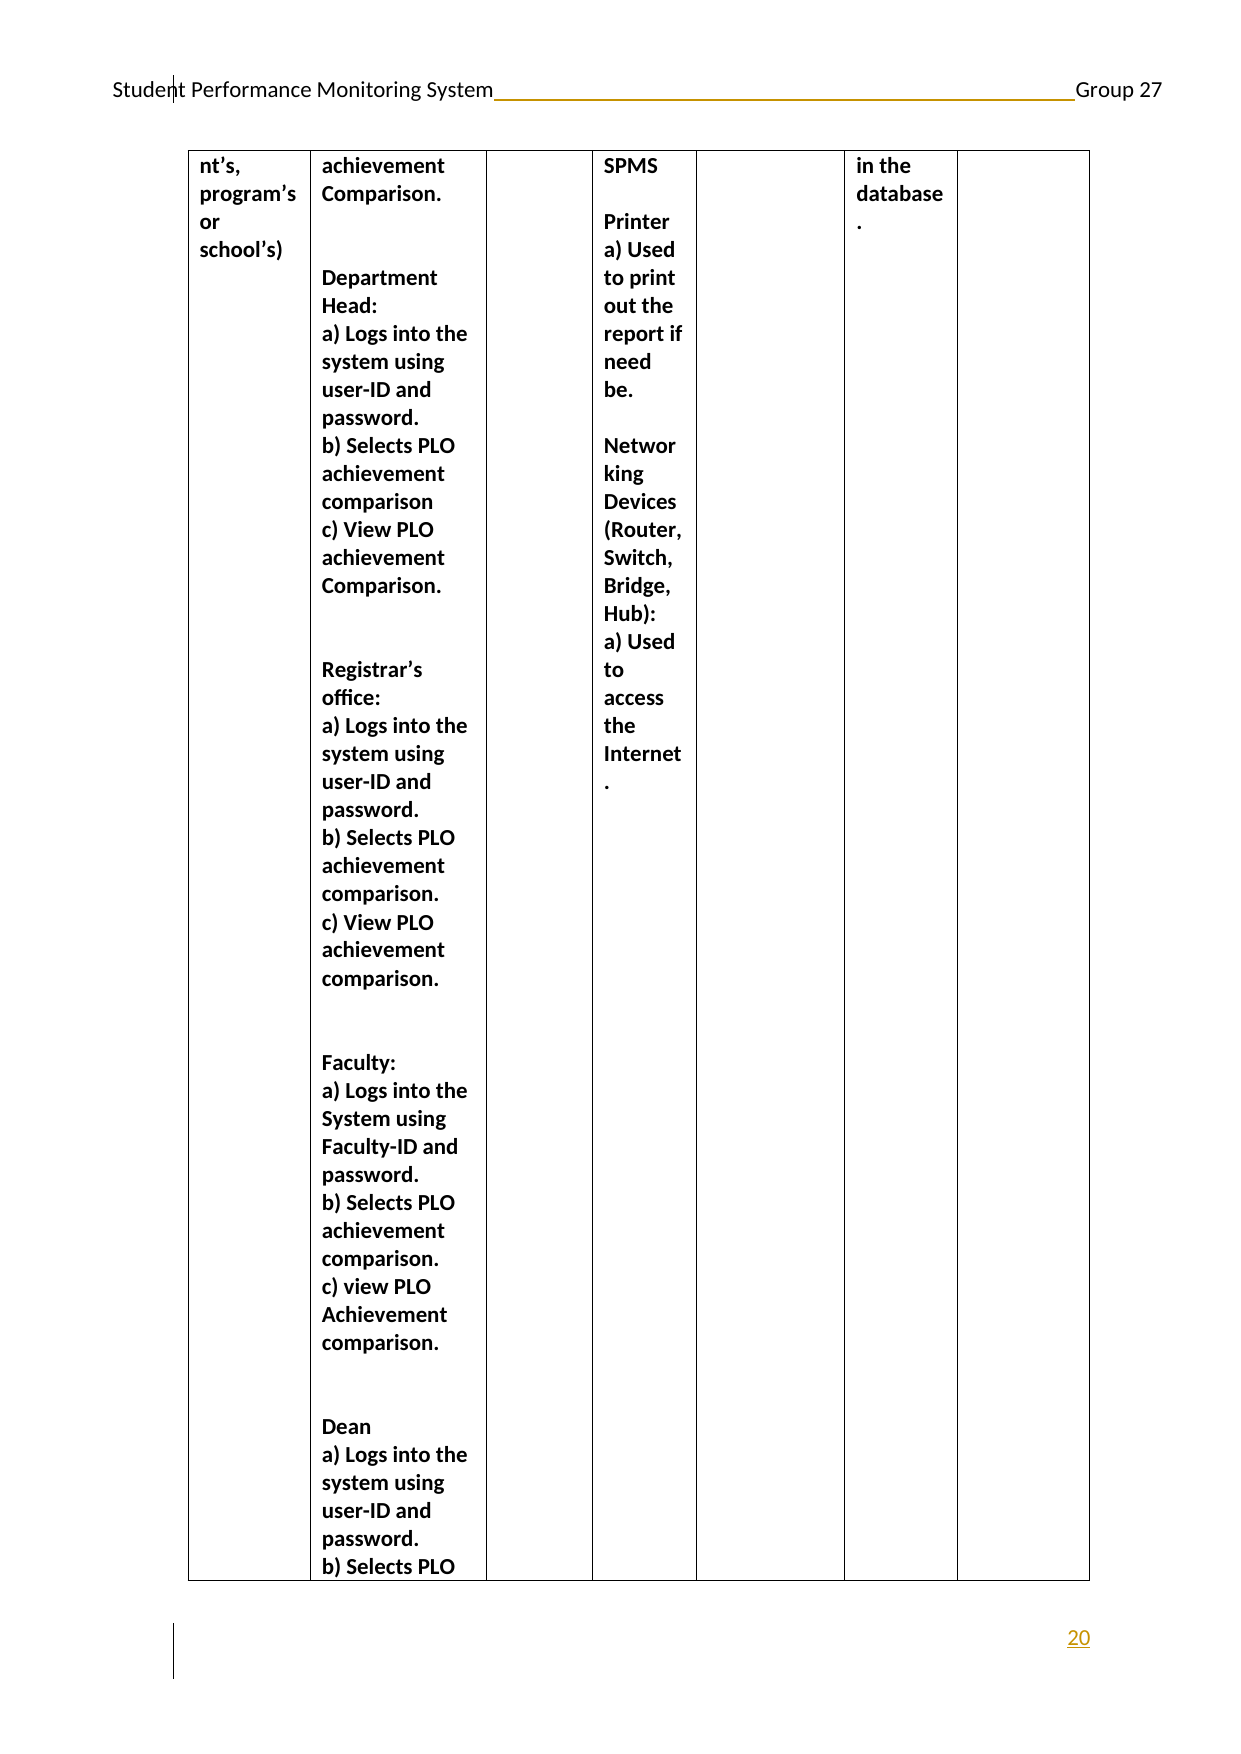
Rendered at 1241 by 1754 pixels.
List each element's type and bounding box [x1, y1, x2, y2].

table_cell [697, 151, 844, 1580]
table_cell [958, 151, 1089, 1580]
table_cell [487, 151, 592, 1580]
table_cell [593, 151, 696, 1580]
table_cell [311, 151, 486, 1580]
table_cell [189, 151, 310, 1580]
table_cell [845, 151, 957, 1580]
